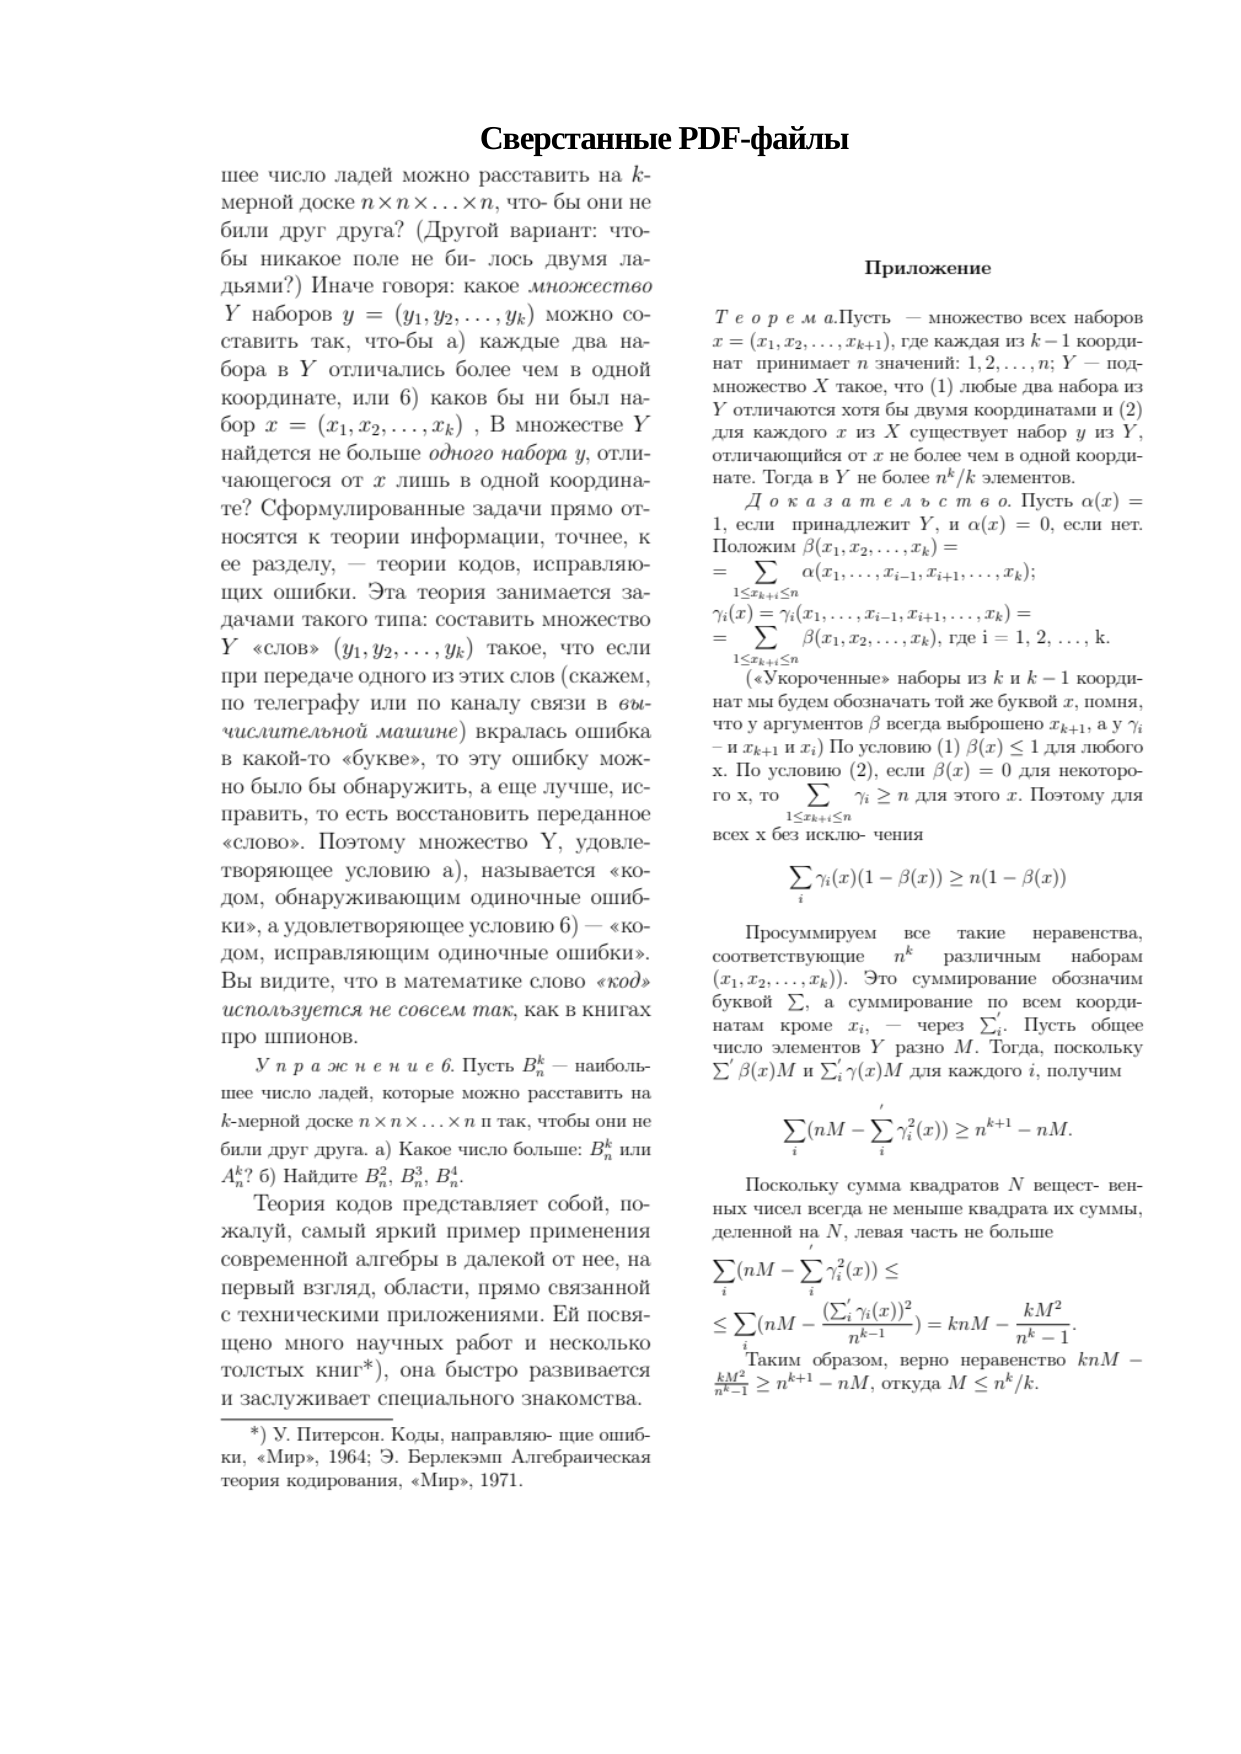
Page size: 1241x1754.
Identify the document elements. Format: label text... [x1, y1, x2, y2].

title Сверстанные PDF-файлы [177, 118, 1152, 1536]
